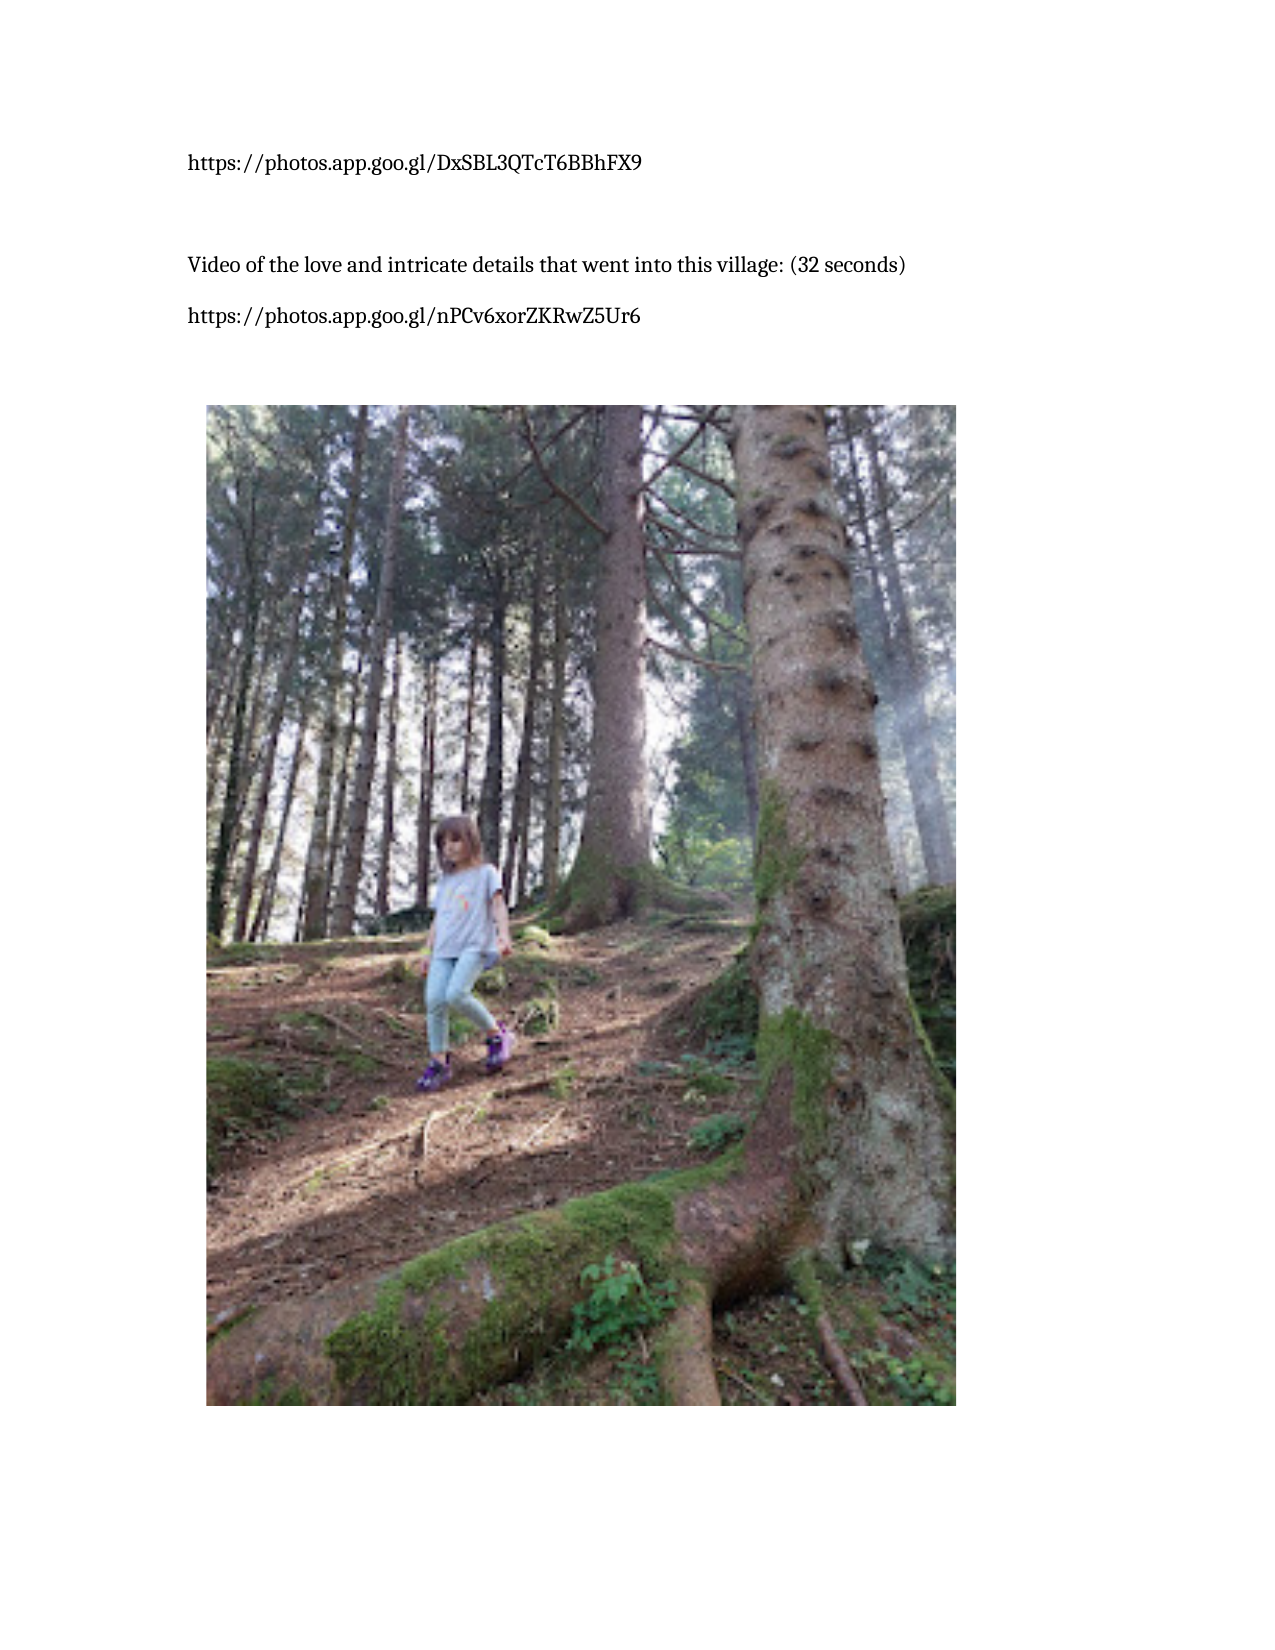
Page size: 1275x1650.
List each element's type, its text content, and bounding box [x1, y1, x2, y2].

text https://photos.app.goo.gl/nPCv6xorZKRwZ5Ur6 [187, 303, 1087, 329]
picture [206, 405, 957, 1406]
text Video of the love and intricate details that went into this village: (32 seconds) [187, 252, 1087, 278]
text https://photos.app.goo.gl/DxSBL3QTcT6BBhFX9 [187, 150, 1087, 176]
